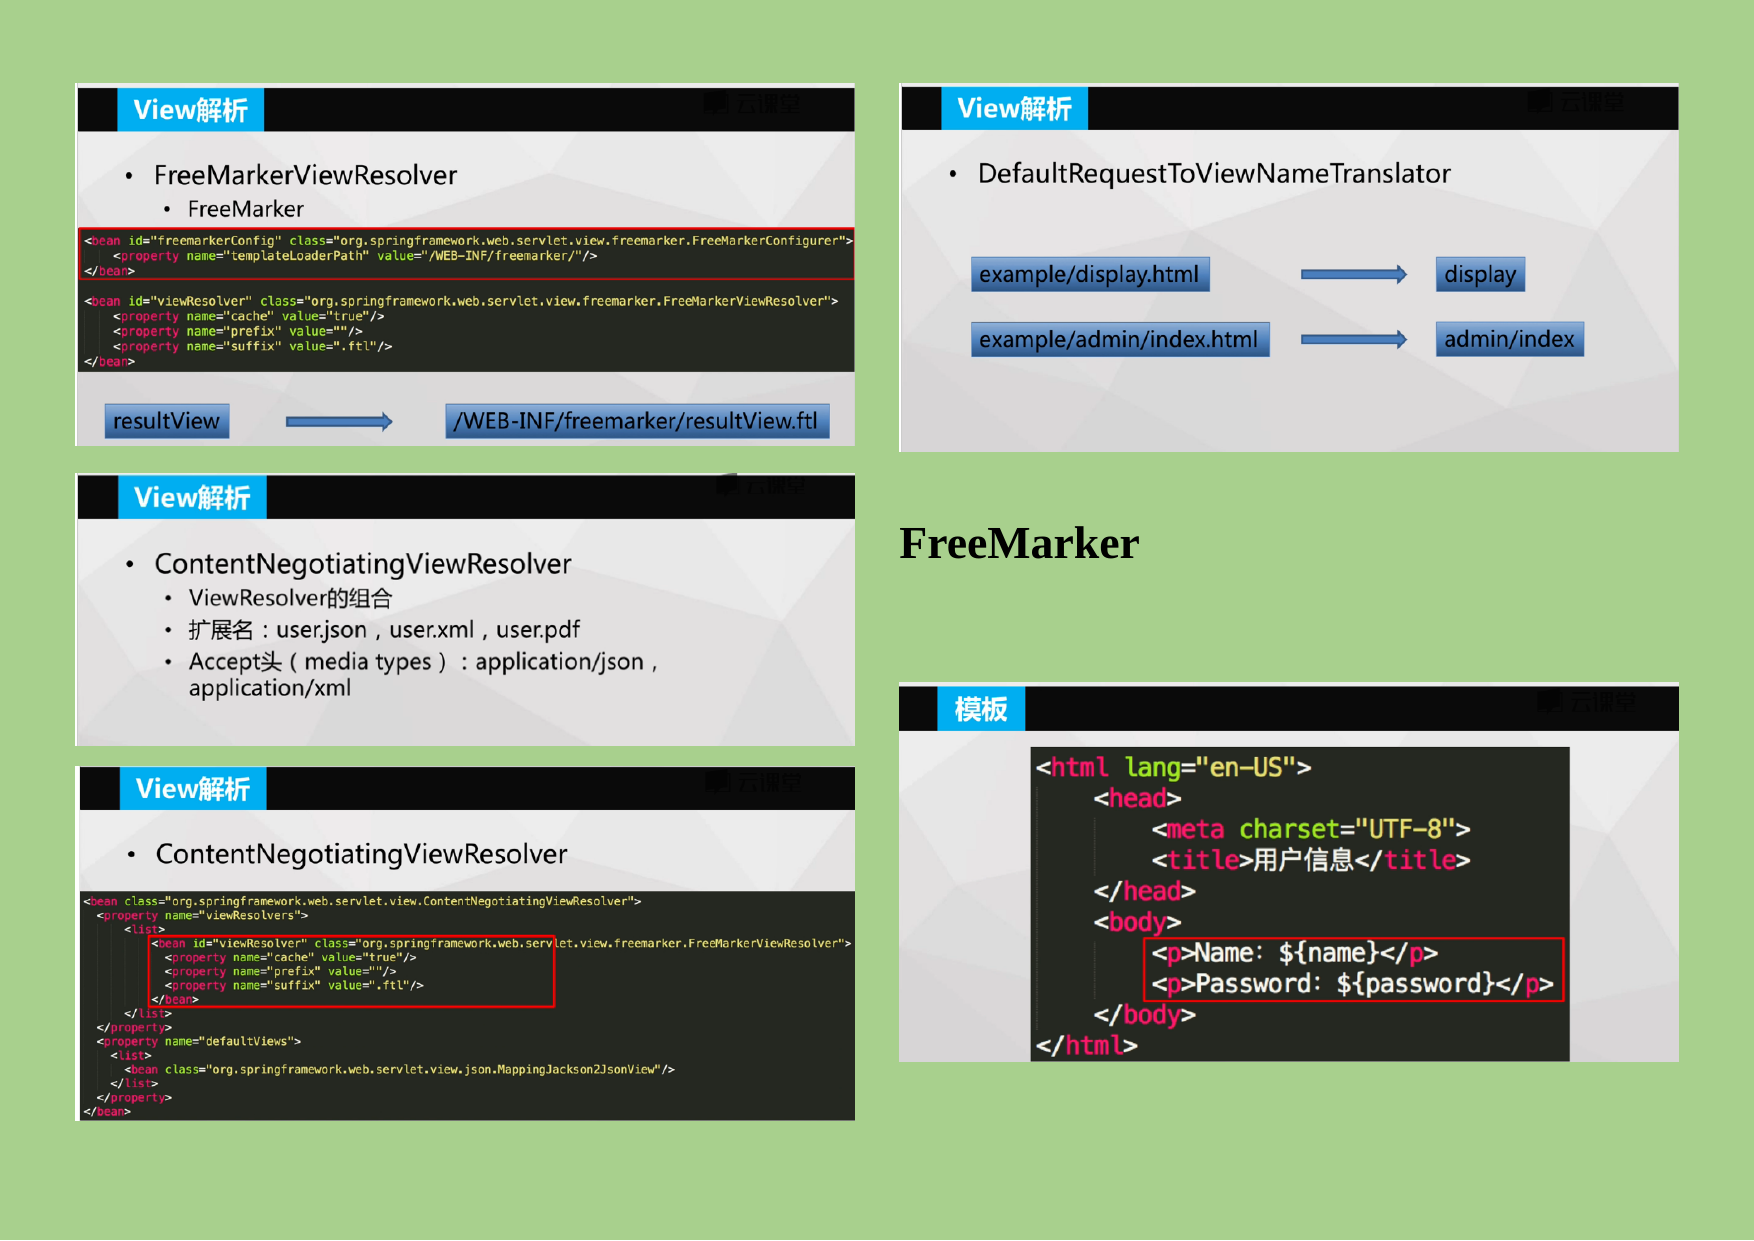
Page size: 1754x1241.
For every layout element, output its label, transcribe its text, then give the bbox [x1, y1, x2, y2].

picture [75, 473, 855, 746]
picture [75, 83, 855, 446]
picture [899, 83, 1679, 452]
subtitle FreeMarker [899, 509, 1679, 574]
picture [899, 682, 1679, 1062]
picture [75, 766, 855, 1121]
